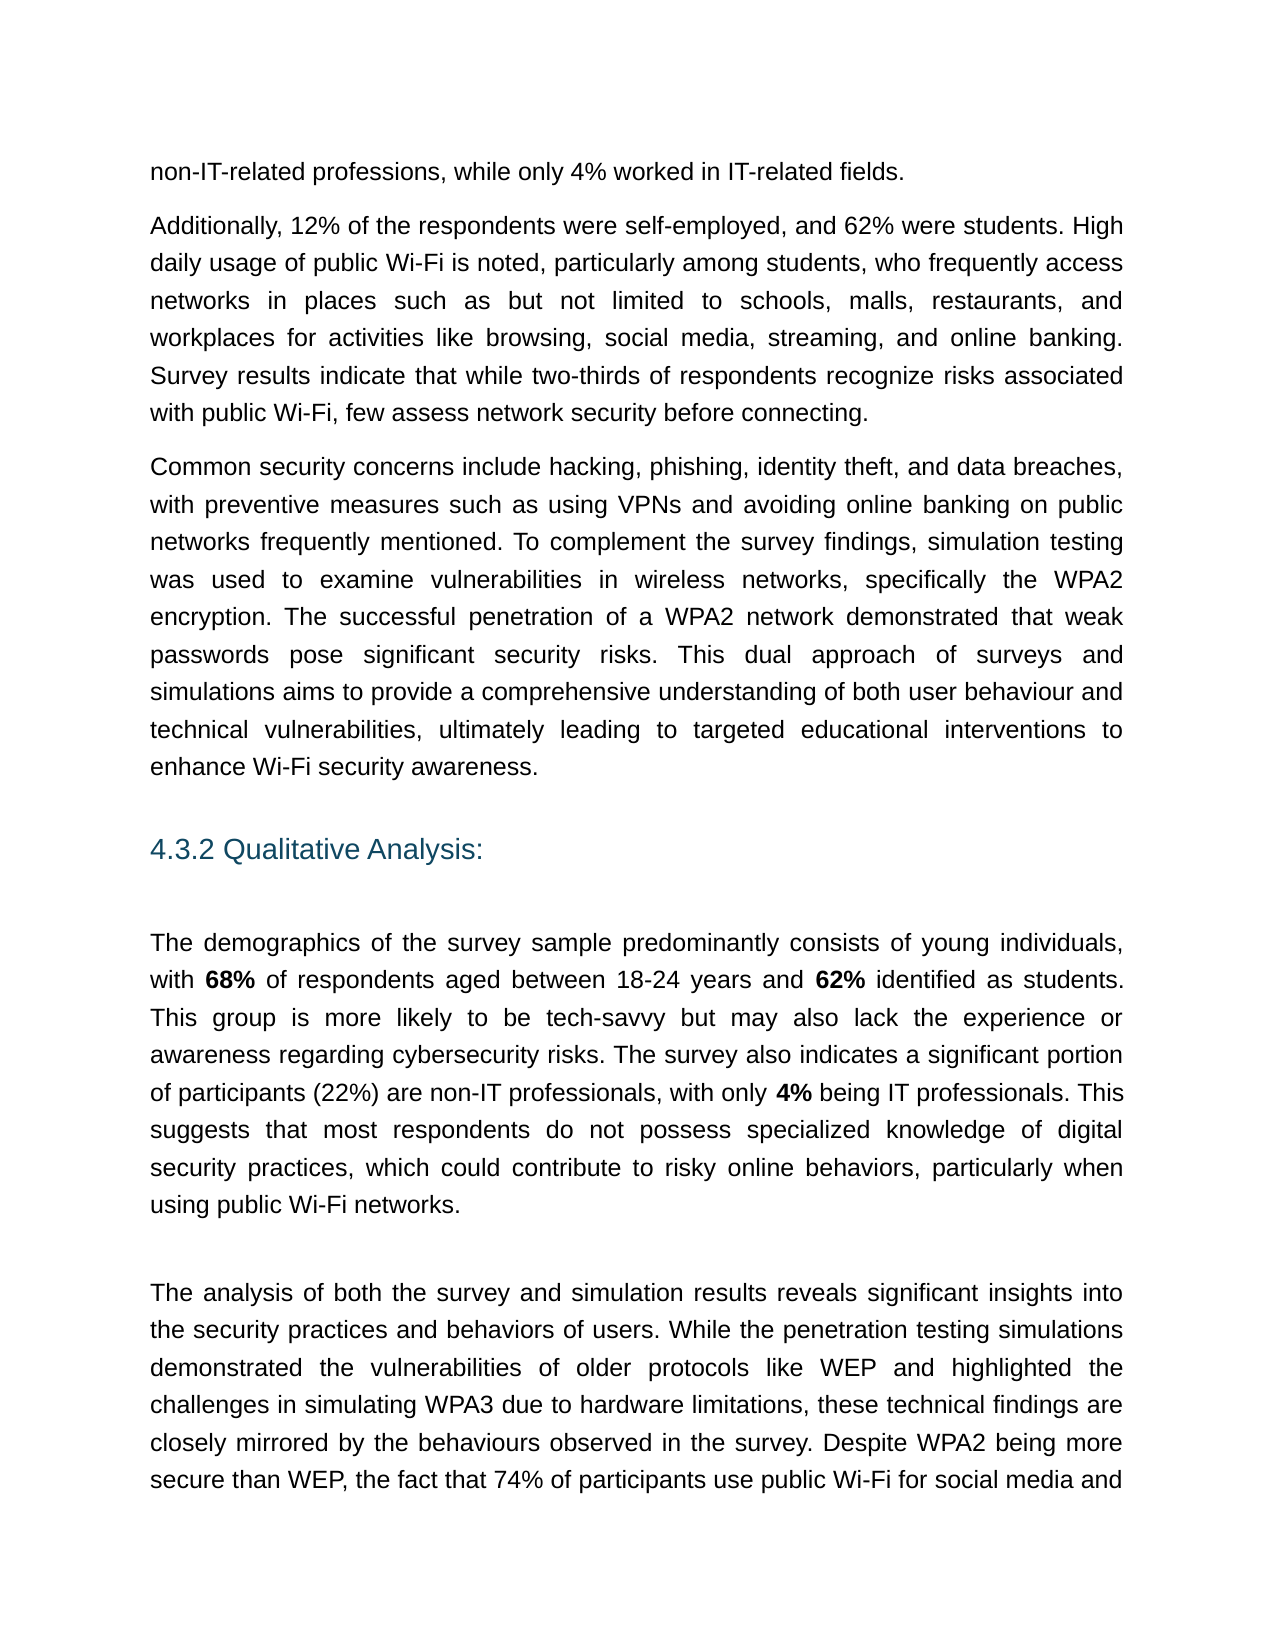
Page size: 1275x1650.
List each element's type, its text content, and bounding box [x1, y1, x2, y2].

text Additionally, 12% of the respondents were self-employed, and 62% were students. High daily usage of public Wi-Fi is noted, particularly among students, who frequently access networks in places such as but not limited to schools, malls, restaurants, and workplaces for activities like browsing, social media, streaming, and online banking. Survey results indicate that while two-thirds of respondents recognize risks associated with public Wi-Fi, few assess network security before connecting. [150, 204, 1125, 429]
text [150, 150, 1125, 187]
text Common security concerns include hacking, phishing, identity theft, and data breaches, with preventive measures such as using VPNs and avoiding online banking on public networks frequently mentioned. To complement the survey findings, simulation testing was used to examine vulnerabilities in wireless networks, specifically the WPA2 encryption. The successful penetration of a WPA2 network demonstrated that weak passwords pose significant security risks. This dual approach of surveys and simulations aims to provide a comprehensive understanding of both user behaviour and technical vulnerabilities, ultimately leading to targeted educational interventions to enhance Wi-Fi security awareness. [150, 446, 1125, 783]
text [150, 1271, 1125, 1496]
text The demographics of the survey sample predominantly consists of young individuals, with 68% of respondents aged between 18-24 years and 62% identified as students. This group is more likely to be tech-savvy but may also lack the experience or awareness regarding cybersecurity risks. The survey also indicates a significant portion of participants (22%) are non-IT professionals, with only 4% being IT professionals. This suggests that most respondents do not possess specialized knowledge of digital security practices, which could contribute to risky online behaviors, particularly when using public Wi-Fi networks. [150, 921, 1125, 1221]
text 4.3.2 Qualitative Analysis: [150, 829, 1125, 867]
